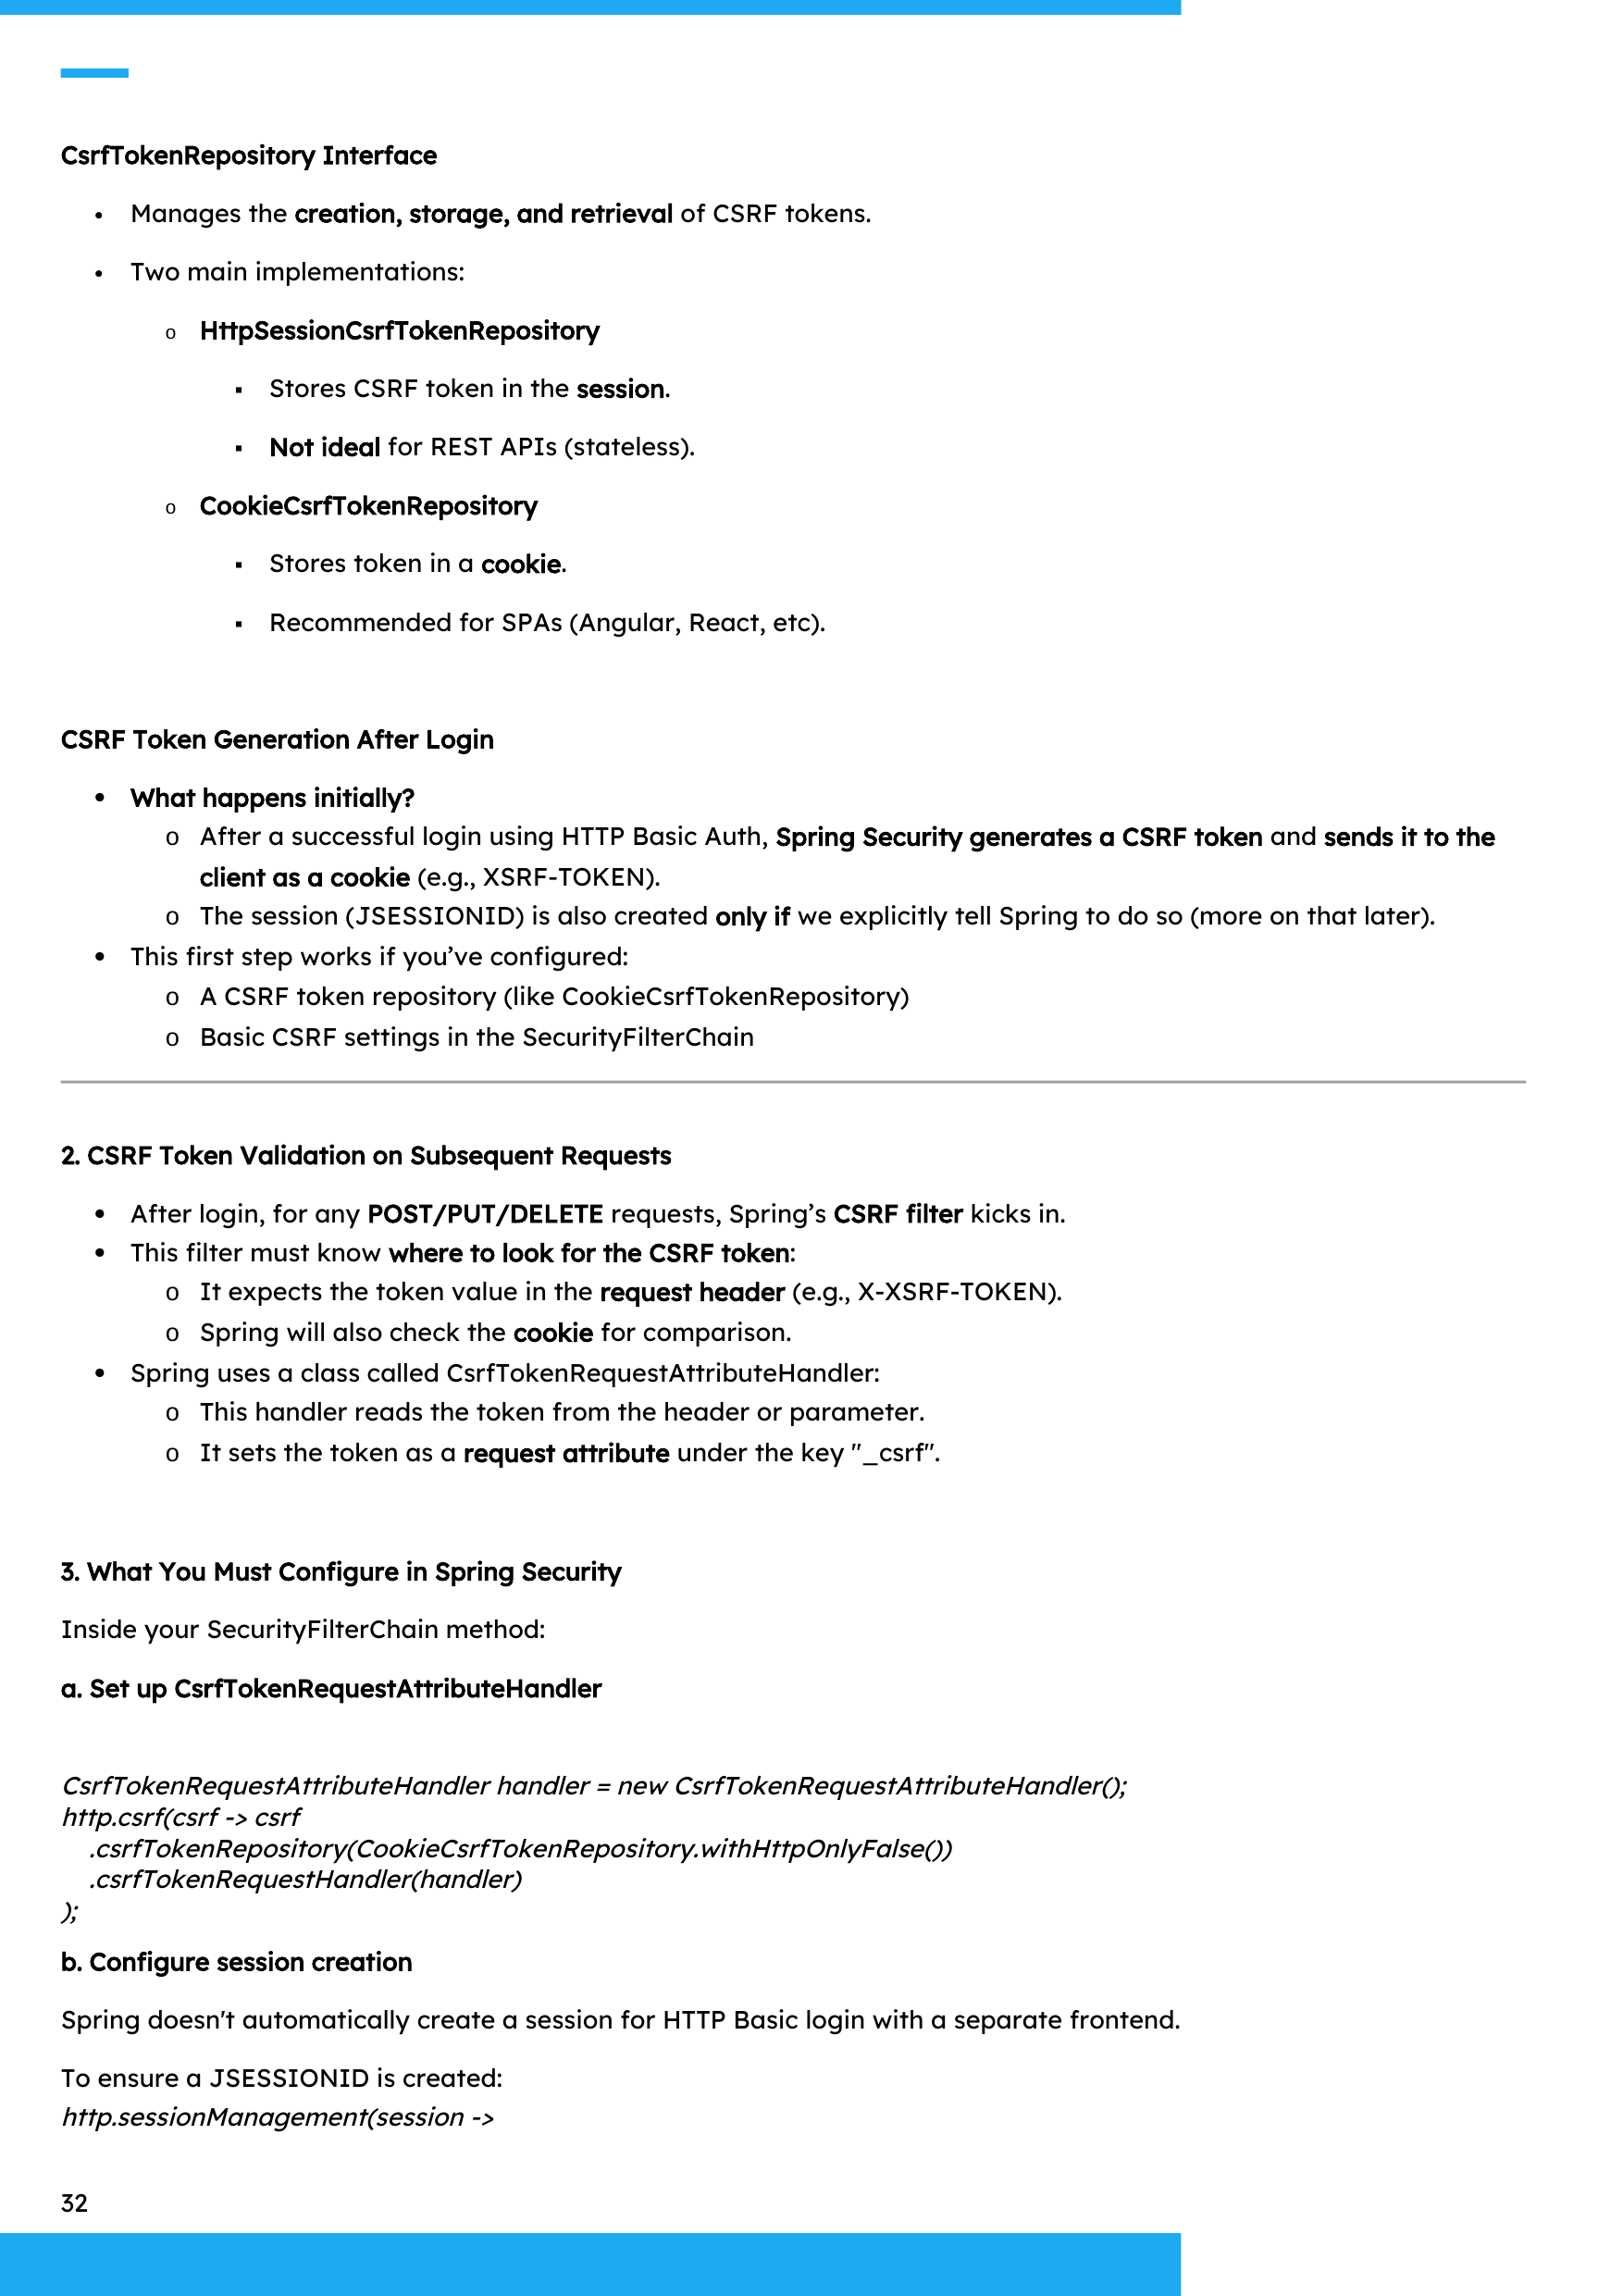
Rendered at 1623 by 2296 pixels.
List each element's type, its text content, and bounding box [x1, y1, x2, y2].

list Stores CSRF token in the session. [234, 372, 1526, 403]
text CsrfTokenRepository Interface [61, 139, 1526, 170]
list CookieCsrfTokenRepository [165, 490, 1526, 521]
text CSRF Token Generation After Login [61, 723, 1526, 754]
list Stores token in a cookie. [234, 548, 1526, 579]
list Not ideal for REST APIs (stateless). [234, 431, 1526, 462]
list This first step works if you’ve configured: [95, 941, 1526, 972]
text 2. CSRF Token Validation on Subsequent Requests [61, 1139, 1526, 1170]
list After a successful login using HTTP Basic Auth, Spring Security generates a CSRF token and sends it to the client as a cookie (e.g., XSRF-TOKEN). [165, 821, 1526, 892]
list After login, for any POST/PUT/DELETE requests, Spring’s CSRF filter kicks in. [95, 1198, 1526, 1229]
list This handler reads the token from the header or parameter. [165, 1396, 1526, 1429]
list A CSRF token repository (like CookieCsrfTokenRepository) [165, 980, 1526, 1012]
text ); [61, 1895, 1526, 1926]
text http.sessionManagement(session -> [61, 2102, 1526, 2133]
picture [60, 68, 129, 78]
list What happens initially? [95, 781, 1526, 813]
picture [0, 2233, 1182, 2296]
text http.csrf(csrf -> csrf [61, 1801, 1526, 1832]
list HttpSessionCsrfTokenRepository [165, 314, 1526, 345]
text .csrfTokenRequestHandler(handler) [61, 1864, 1526, 1895]
text Inside your SecurityFilterChain method: [61, 1614, 1526, 1644]
list This filter must know where to look for the CSRF token: [95, 1236, 1526, 1268]
list The session (JSESSIONID) is also created only if we explicitly tell Spring to do so (more on that later). [165, 900, 1526, 933]
text To ensure a JSESSIONID is created: [61, 2062, 1526, 2093]
text .csrfTokenRepository(CookieCsrfTokenRepository.withHttpOnlyFalse()) [61, 1832, 1526, 1864]
list Two main implementations: [95, 255, 1526, 287]
list Basic CSRF settings in the SecurityFilterChain [165, 1021, 1526, 1053]
text a. Set up CsrfTokenRequestAttributeHandler [61, 1672, 1526, 1704]
text b. Configure session creation [61, 1945, 1526, 1977]
list It sets the token as a request attribute under the key "_csrf". [165, 1437, 1526, 1470]
list Manages the creation, storage, and retrieval of CSRF tokens. [95, 197, 1526, 229]
text 3. What You Must Configure in Spring Security [61, 1556, 1526, 1586]
list It expects the token value in the request header (e.g., X-XSRF-TOKEN). [165, 1275, 1526, 1309]
list Spring uses a class called CsrfTokenRequestAttributeHandler: [95, 1357, 1526, 1388]
picture [0, 0, 1182, 15]
list Spring will also check the cookie for comparison. [165, 1316, 1526, 1349]
list Recommended for SPAs (Angular, React, etc). [234, 606, 1526, 638]
text CsrfTokenRequestAttributeHandler handler = new CsrfTokenRequestAttributeHandler(); [61, 1769, 1526, 1801]
text Spring doesn't automatically create a session for HTTP Basic login with a separate frontend. [61, 2004, 1526, 2035]
